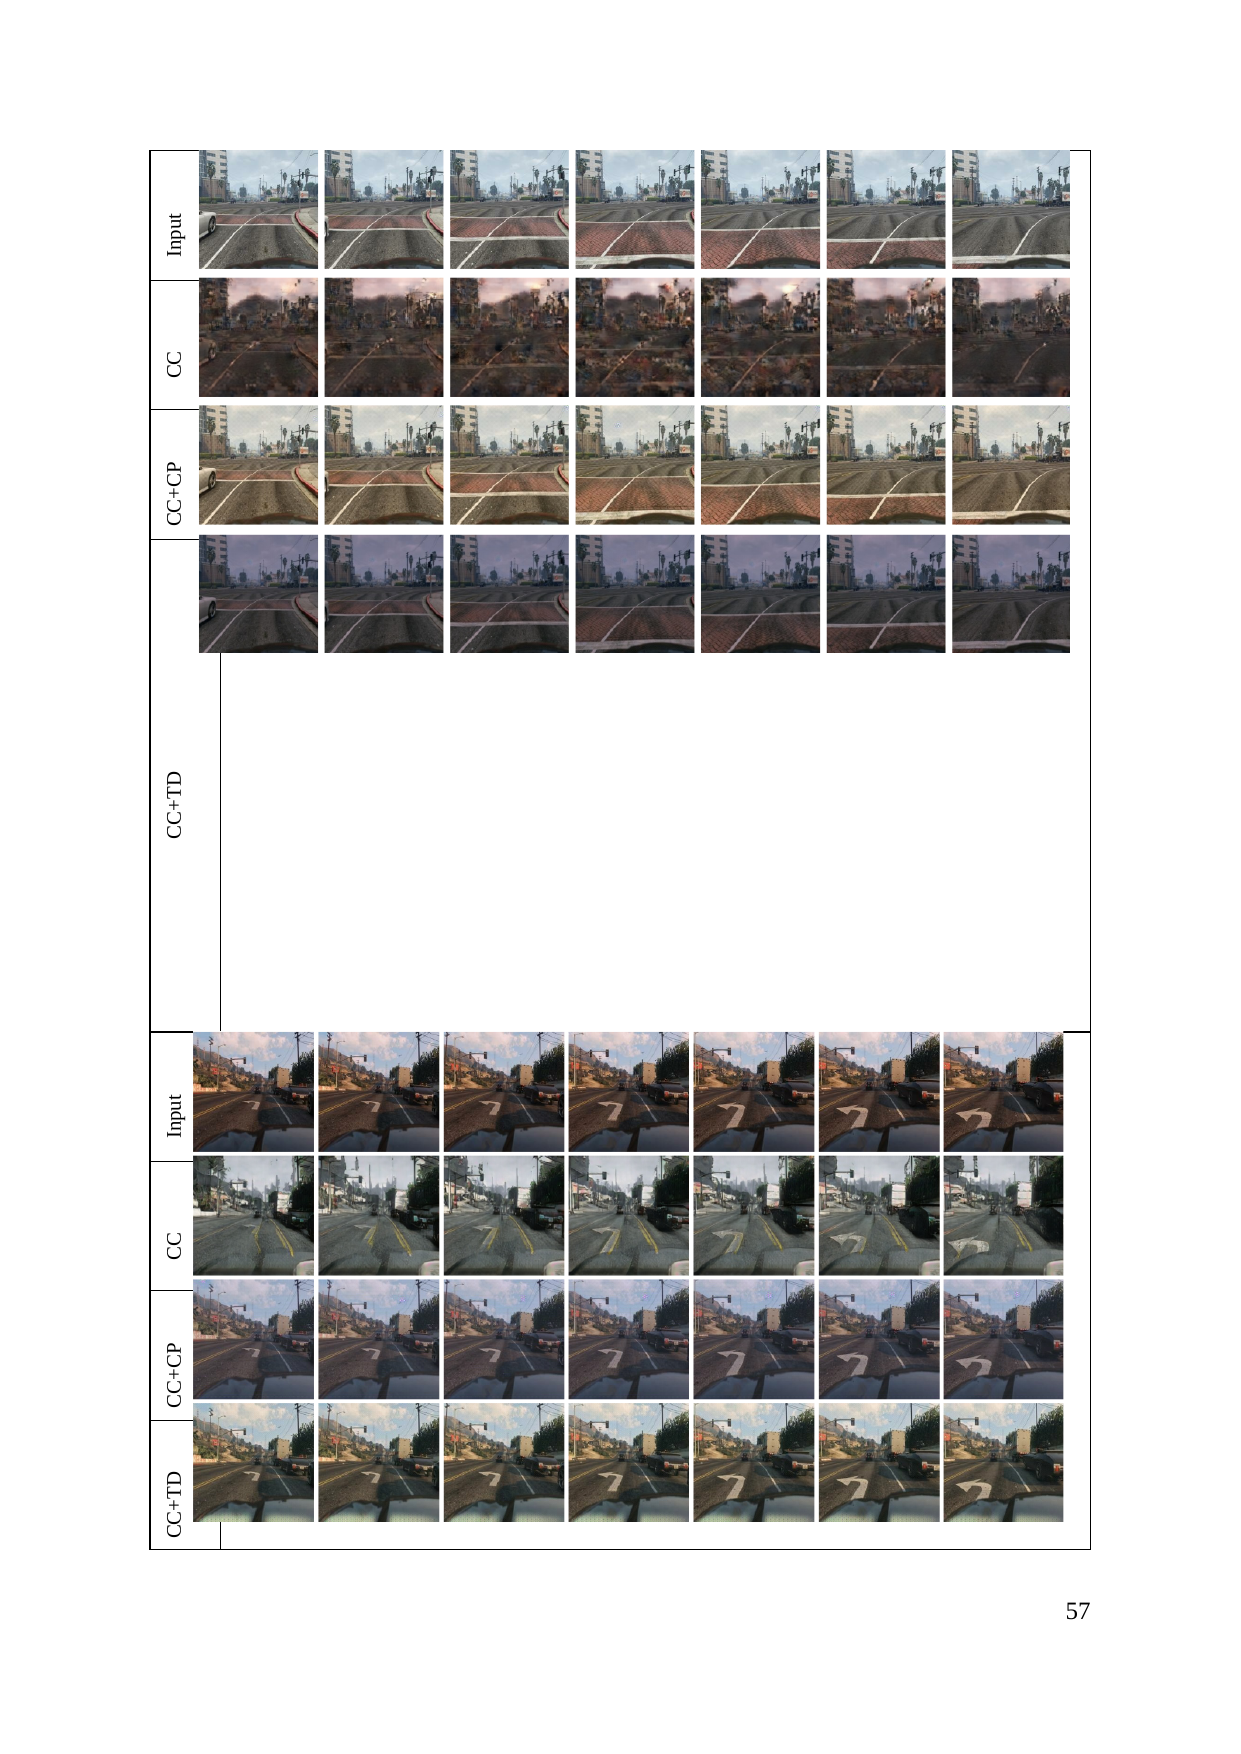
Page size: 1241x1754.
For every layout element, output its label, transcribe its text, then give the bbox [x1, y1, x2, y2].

table_cell CC+CP [151, 410, 198, 538]
picture [198, 150, 1070, 653]
table_cell CC+CP [151, 1291, 193, 1420]
table_header [221, 151, 1090, 1031]
table_header Input [151, 151, 198, 279]
table_cell CC [151, 1162, 193, 1290]
picture [193, 1031, 1064, 1522]
table_cell CC+TD [151, 1421, 220, 1549]
table_cell [221, 1033, 1090, 1549]
table_cell Input [151, 1033, 193, 1161]
table_cell CC+TD [151, 540, 220, 1031]
table_cell CC [151, 281, 198, 409]
